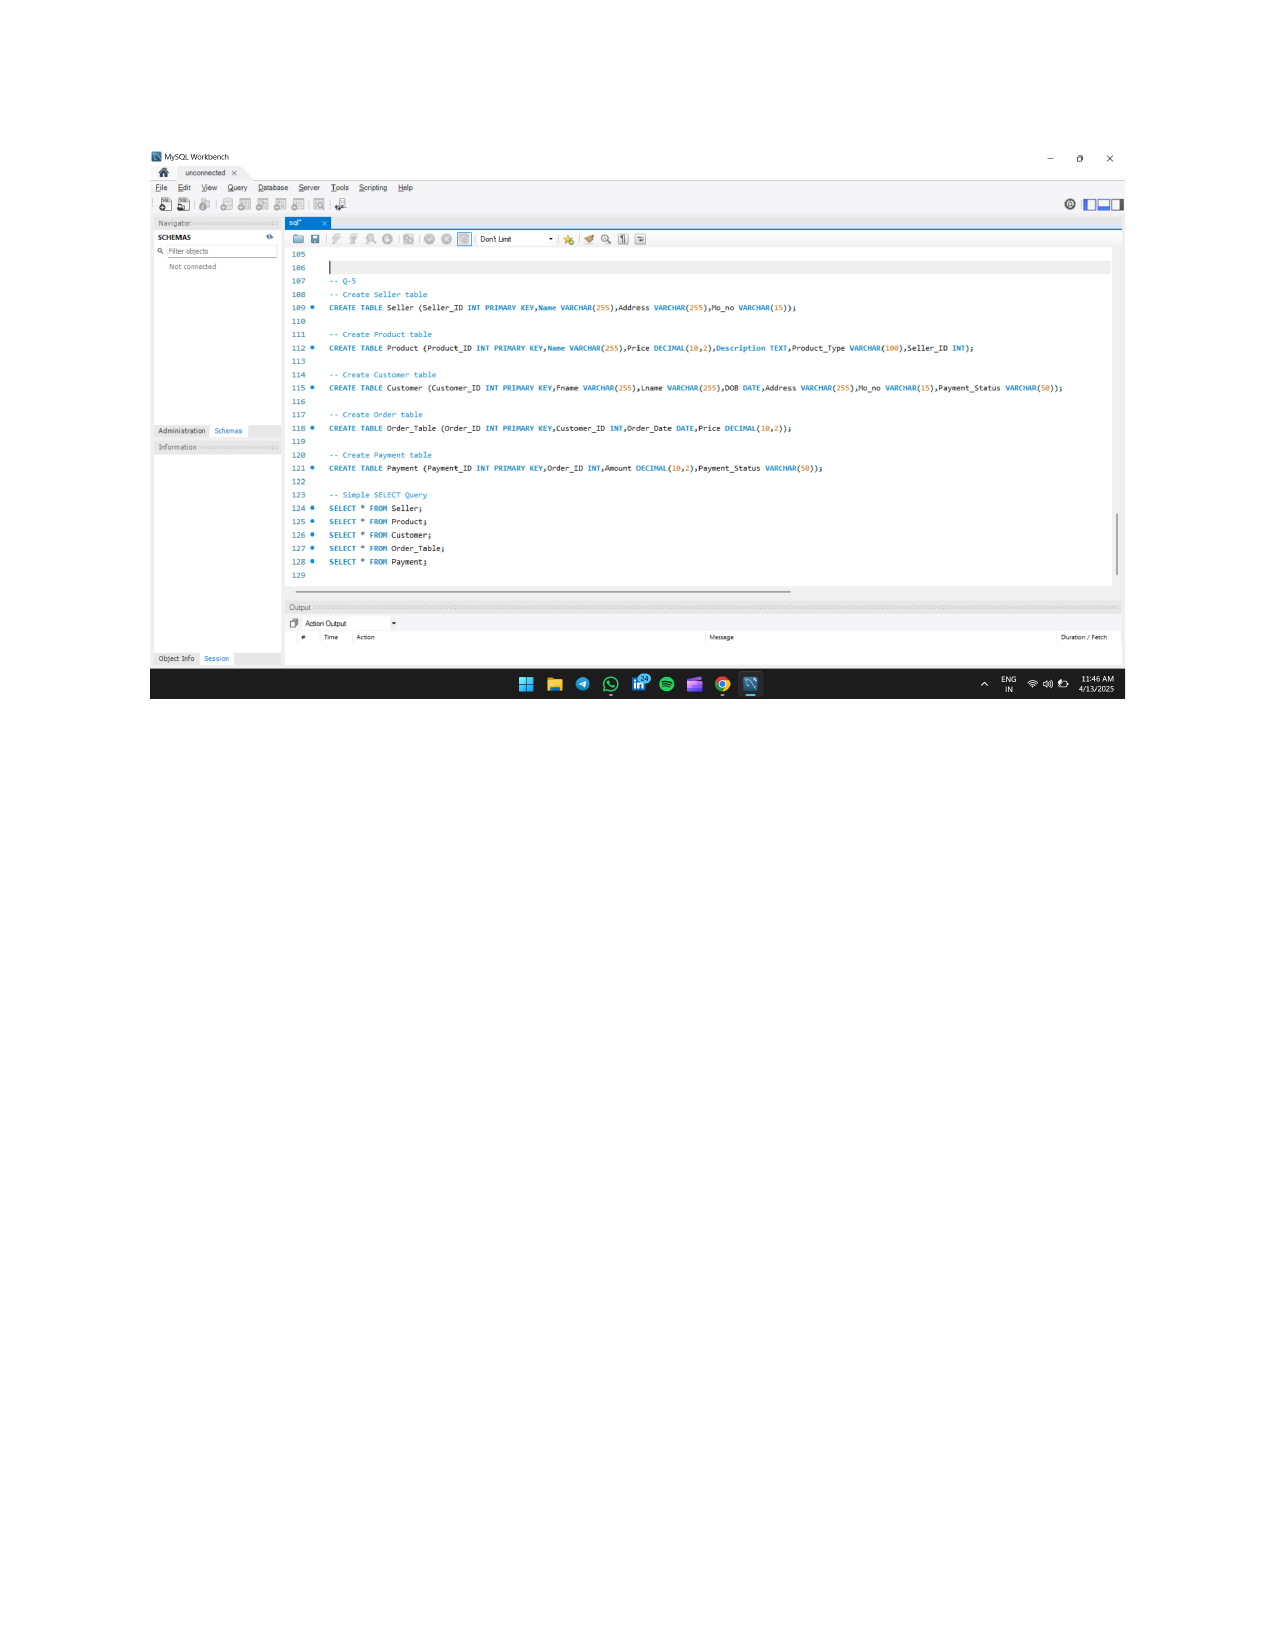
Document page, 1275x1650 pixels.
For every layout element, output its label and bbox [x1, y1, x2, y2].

picture [150, 150, 1125, 699]
